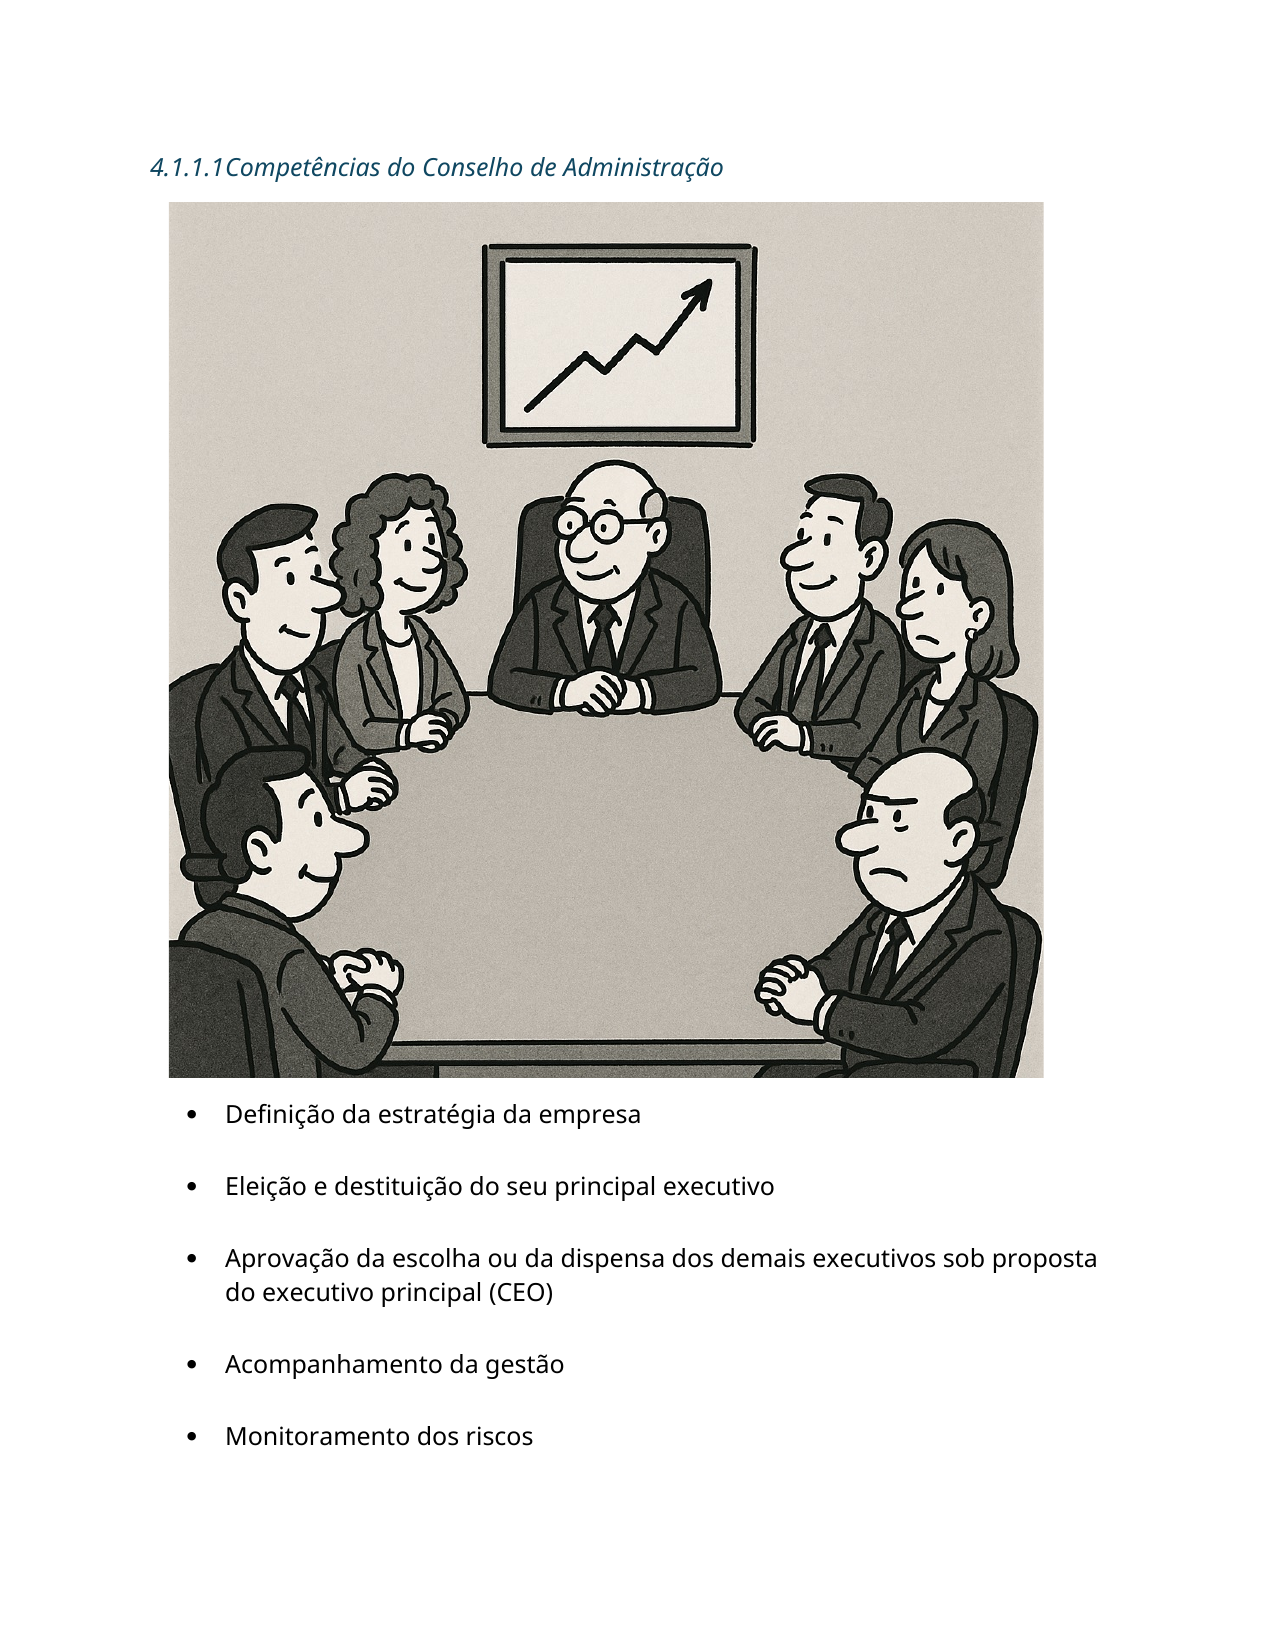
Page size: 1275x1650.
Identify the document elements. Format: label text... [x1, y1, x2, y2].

picture [168, 202, 1044, 1078]
list Eleição e destituição do seu principal executivo [187, 1168, 1125, 1237]
list Definição da estratégia da empresa [187, 1097, 1125, 1165]
list Monitoramento dos riscos [187, 1418, 1125, 1486]
subtitle 4.1.1.1 Competências do Conselho de Administração [150, 150, 1125, 184]
list Acompanhamento da gestão [187, 1346, 1125, 1414]
list Aprovação da escolha ou da dispensa dos demais executivos sob proposta do executivo principal (CEO) [187, 1240, 1125, 1342]
